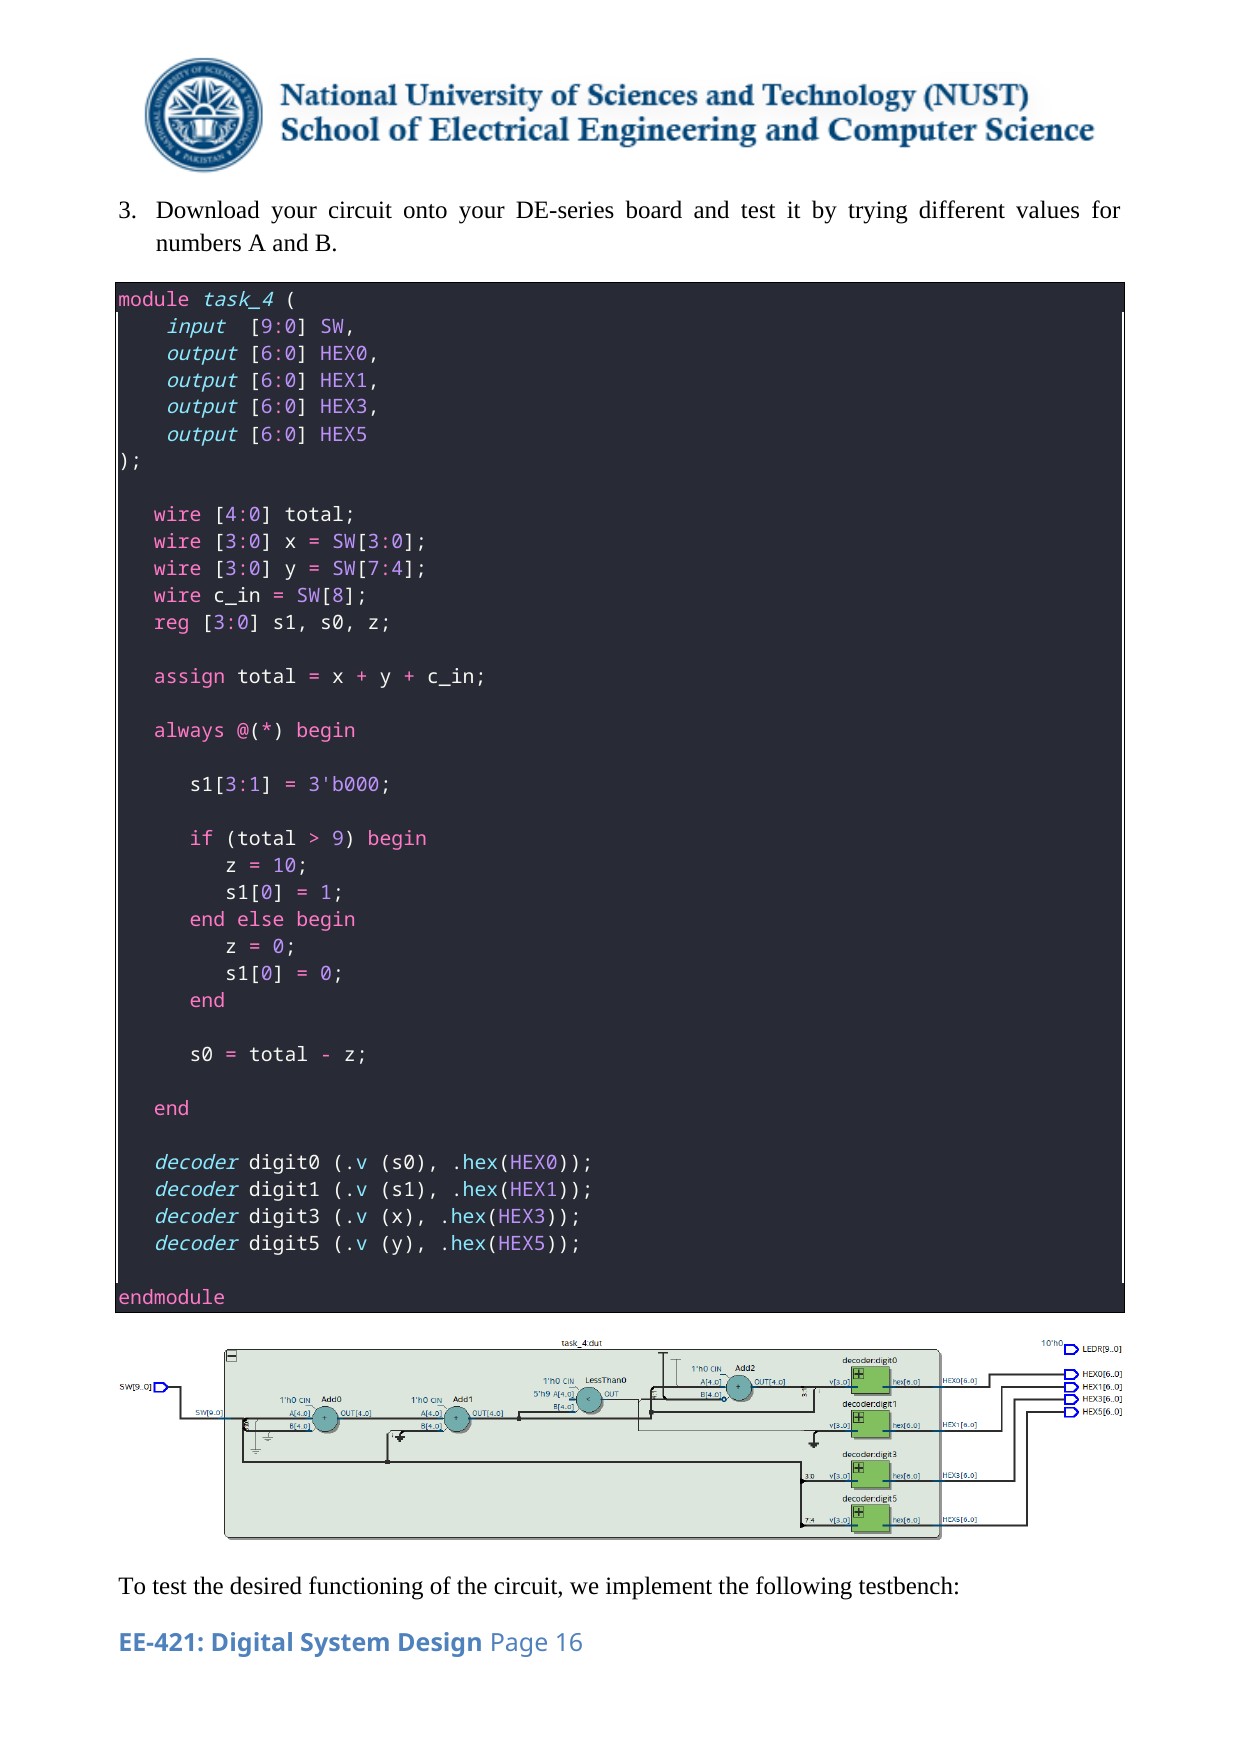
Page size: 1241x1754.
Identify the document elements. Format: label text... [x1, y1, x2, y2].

text output [6:0] HEX0, [118, 339, 1122, 366]
text decoder digit5 (.v (y), .hex(HEX5)); [118, 1229, 1122, 1256]
text s1[0] = 0; [118, 959, 1122, 986]
text wire c_in = SW[8]; [118, 582, 1122, 609]
picture [118, 1338, 1123, 1542]
text decoder digit3 (.v (x), .hex(HEX3)); [118, 1202, 1122, 1229]
text output [6:0] HEX3, [118, 393, 1122, 420]
text z = 10; [118, 851, 1122, 878]
text output [6:0] HEX1, [118, 366, 1122, 393]
text output [6:0] HEX5 [118, 420, 1122, 447]
text if (total > 9) begin [118, 824, 1122, 851]
text end else begin [118, 905, 1122, 932]
picture [132, 52, 1108, 183]
text s1[3:1] = 3'b000; [118, 771, 1122, 797]
text To test the desired functioning of the circuit, we implement the following testbench: [118, 1571, 1122, 1600]
text s1[0] = 1; [118, 878, 1122, 905]
text end [118, 1094, 1122, 1121]
text endmodule [116, 1280, 1124, 1312]
text wire [4:0] total; [118, 501, 1122, 528]
text assign total = x + y + c_in; [118, 663, 1122, 689]
text s0 = total - z; [118, 1040, 1122, 1067]
list Download your circuit onto your DE-series board and test it by trying different values for numbers A and B. [118, 195, 1122, 257]
text end [118, 986, 1122, 1013]
text reg [3:0] s1, s0, z; [118, 609, 1122, 636]
text module task_4 ( [116, 283, 1124, 312]
text wire [3:0] x = SW[3:0]; [118, 528, 1122, 555]
text wire [3:0] y = SW[7:4]; [118, 555, 1122, 582]
text input [9:0] SW, [118, 312, 1122, 339]
text decoder digit0 (.v (s0), .hex(HEX0)); [118, 1148, 1122, 1175]
text decoder digit1 (.v (s1), .hex(HEX1)); [118, 1175, 1122, 1202]
text z = 0; [118, 932, 1122, 959]
text ); [118, 447, 1122, 474]
text always @(*) begin [118, 717, 1122, 743]
